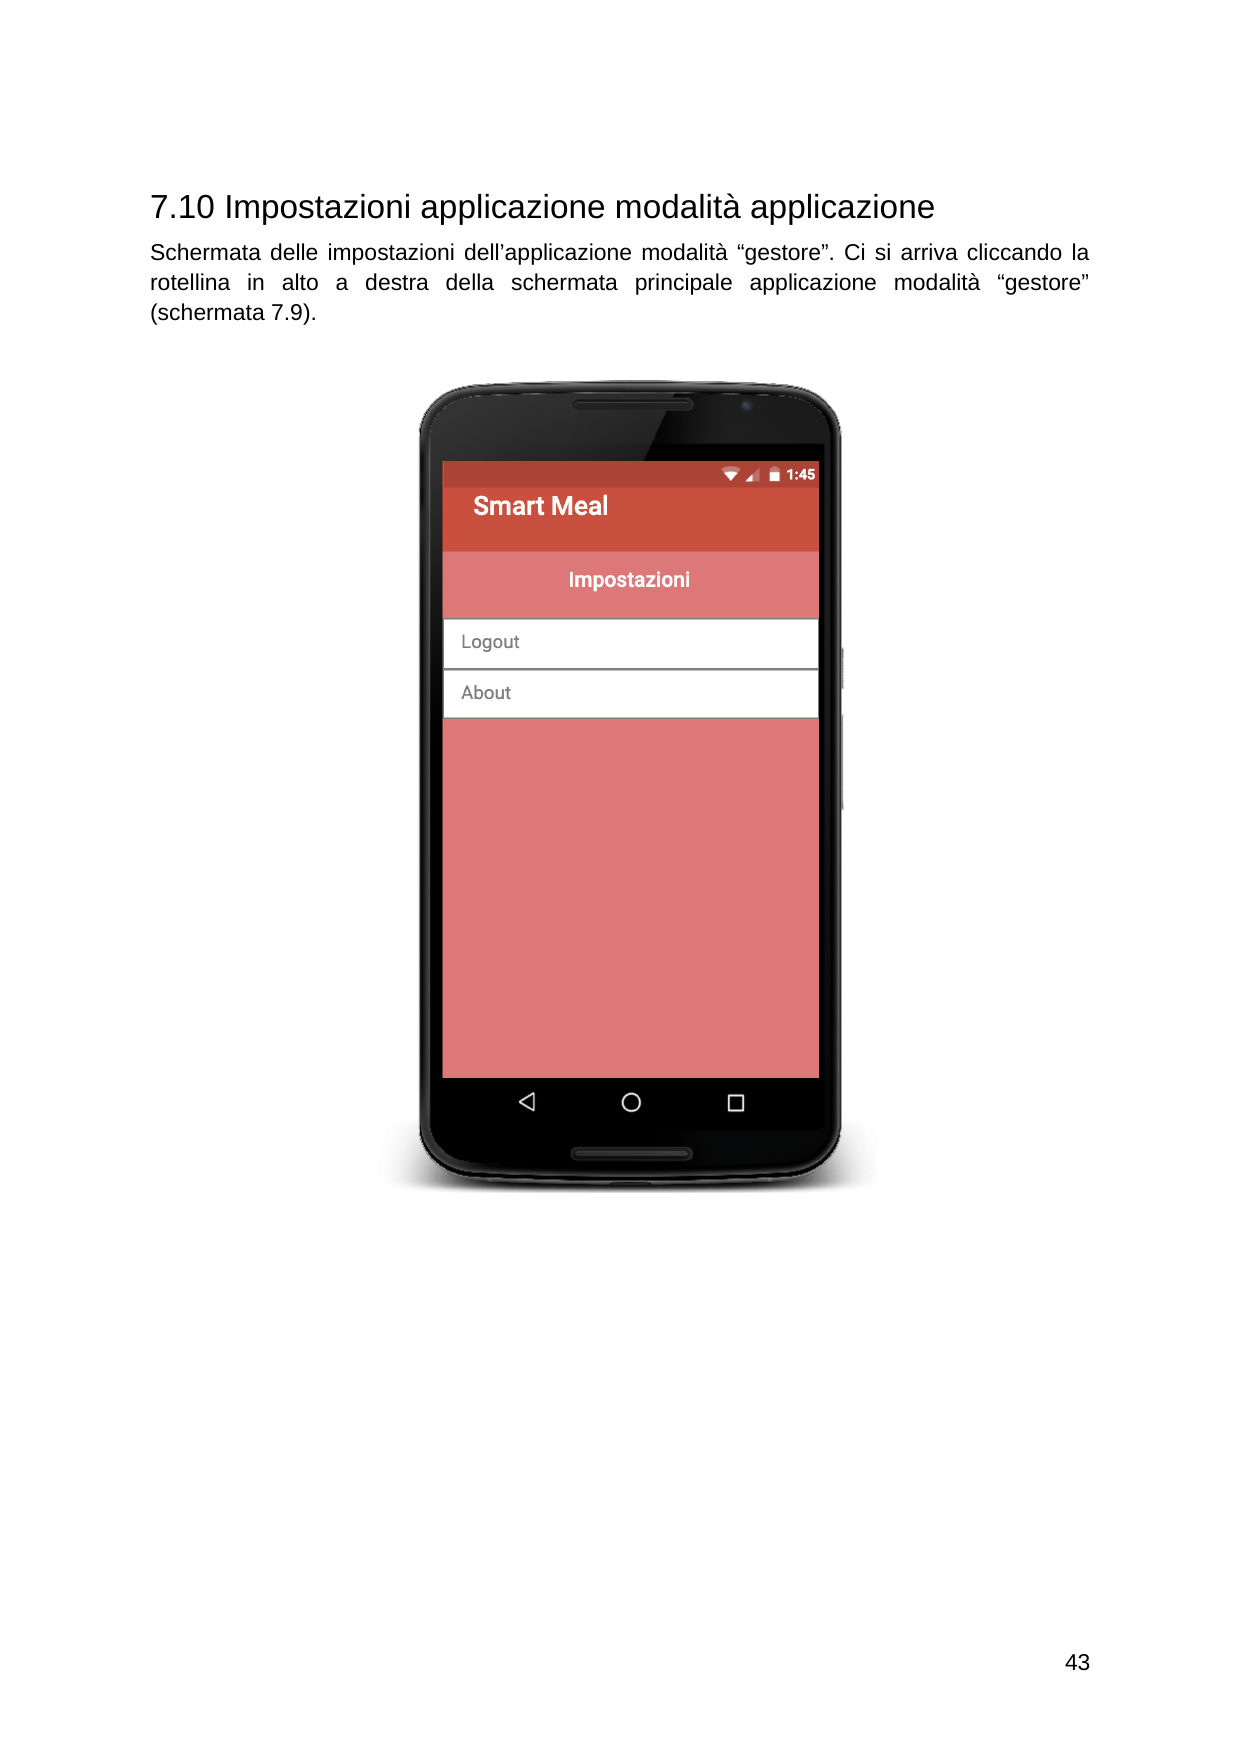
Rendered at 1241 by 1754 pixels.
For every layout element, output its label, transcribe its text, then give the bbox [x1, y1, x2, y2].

subtitle 7.10 Impostazioni applicazione modalità applicazione [150, 187, 1090, 226]
picture [361, 359, 879, 1193]
text Schermata delle impostazioni dell’applicazione modalità “gestore”. Ci si arriva cliccando la rotellina in alto a destra della schermata principale applicazione modalità “gestore” (schermata 7.9). [150, 238, 1090, 325]
